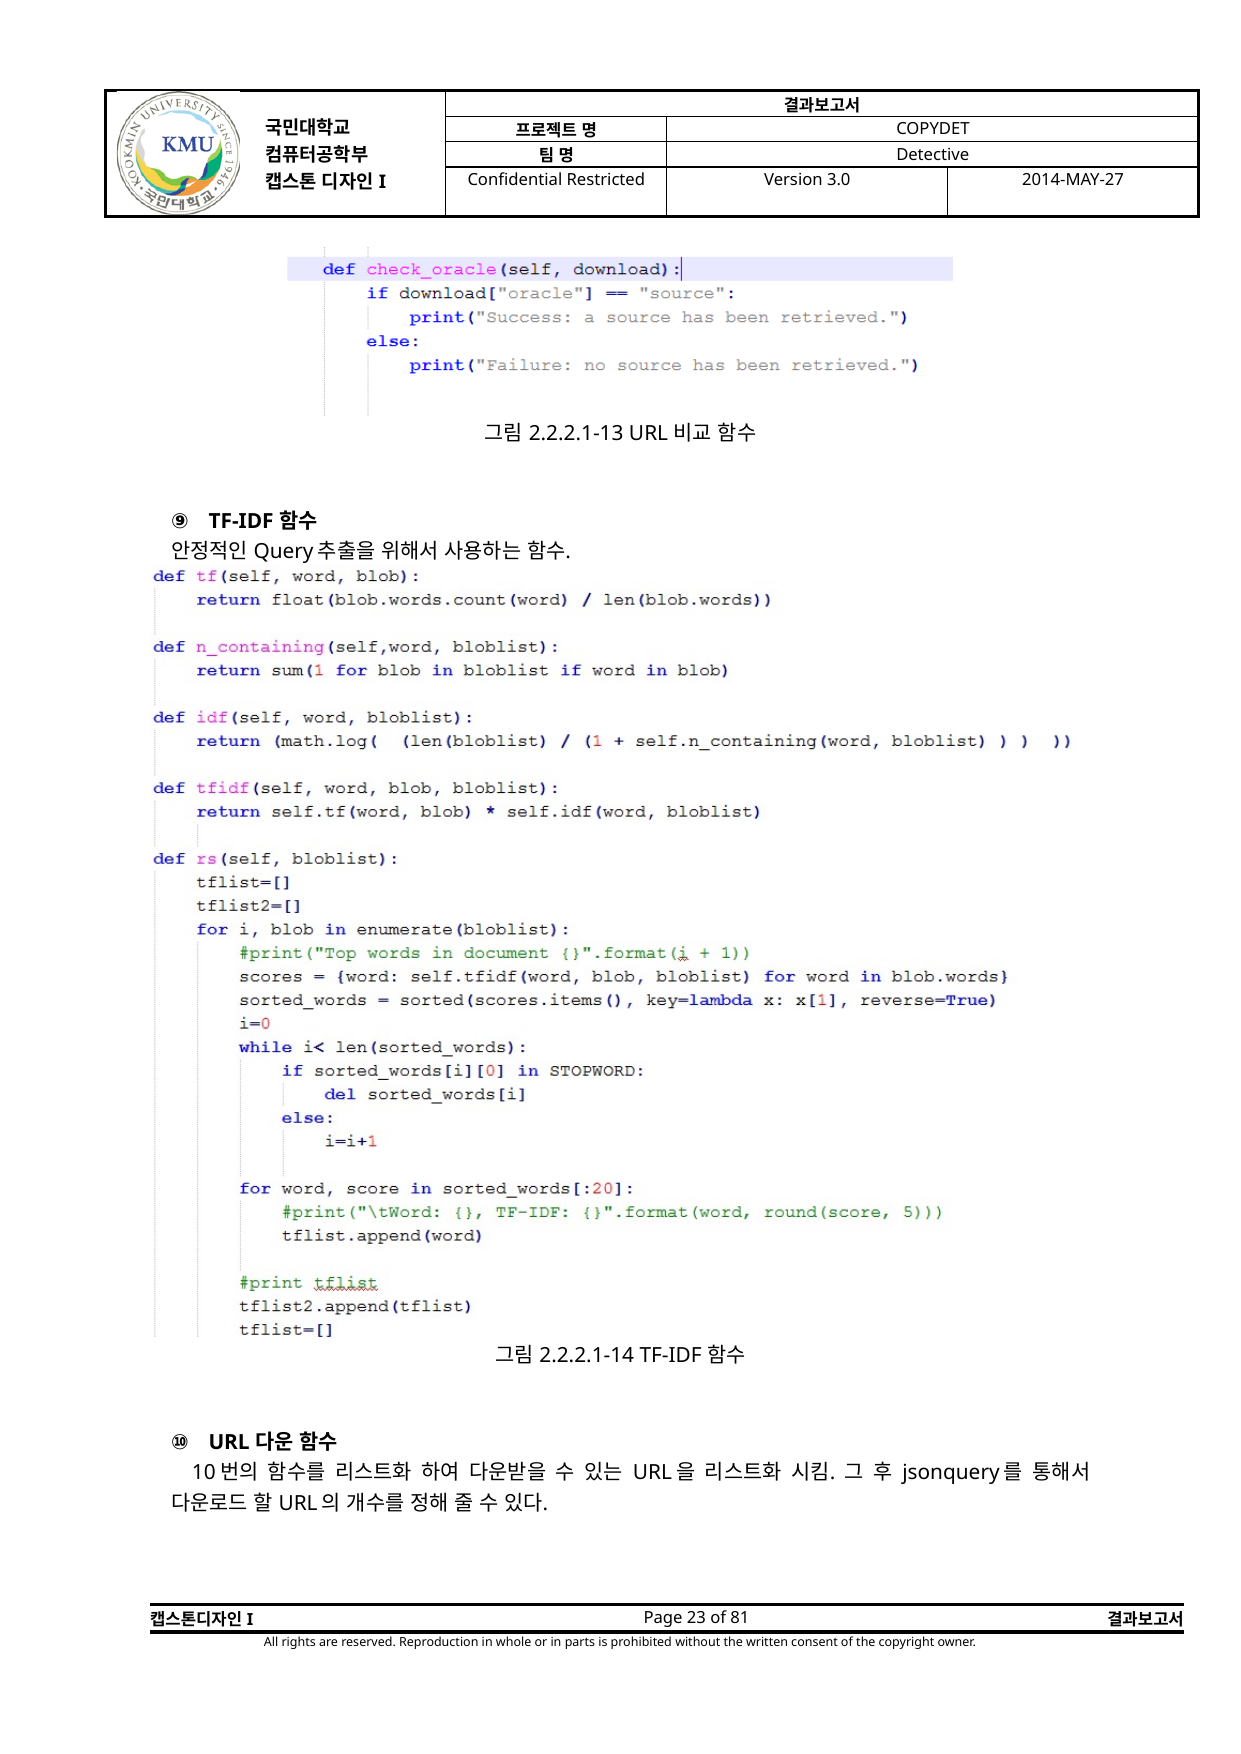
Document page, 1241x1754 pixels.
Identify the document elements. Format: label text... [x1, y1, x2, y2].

text 안정적인 Query추출을 위해서 사용하는 함수. [150, 534, 1090, 564]
text 10번의 함수를 리스트화 하여 다운받을 수 있는 URL을 리스트화 시킴. 그 후 jsonquery를 통해서 다운로드 할 URL의 개수를 정해 줄 수 있다. [171, 1455, 1090, 1516]
list TF-IDF 함수 [171, 504, 1090, 534]
text 그림 2.2.2.1-14 TF-IDF 함수 [150, 1338, 1090, 1368]
picture [116, 91, 240, 215]
list URL 다운 함수 [171, 1425, 1090, 1455]
picture [150, 564, 1089, 1338]
text 그림 2.2.2.1-13 URL 비교 함수 [150, 417, 1090, 447]
picture [287, 246, 953, 417]
